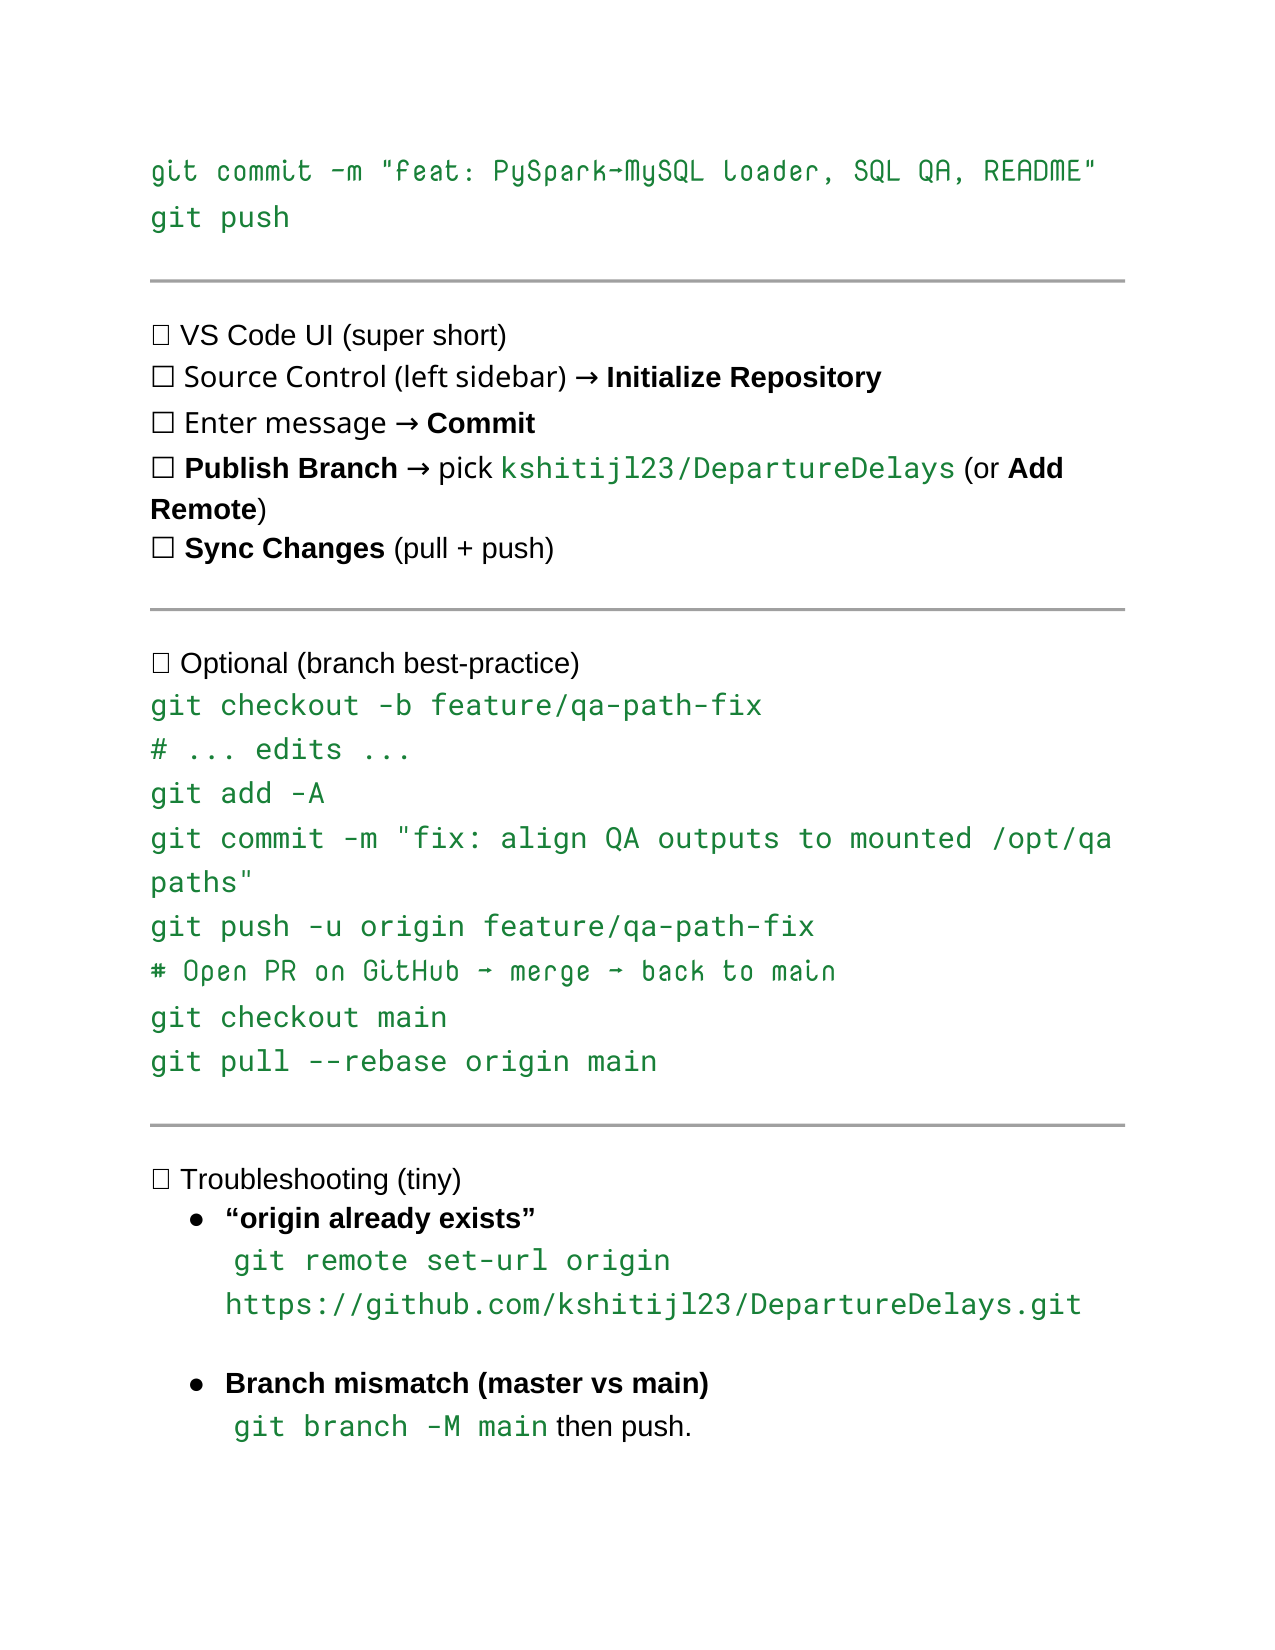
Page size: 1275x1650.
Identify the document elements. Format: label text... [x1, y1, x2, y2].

text # Open PR on GitHub → merge → back to main [150, 950, 1125, 991]
list Branch mismatch (master vs main) git branch -M main then push. [187, 1366, 1125, 1482]
text ☐ Enter message → Commit [150, 402, 1125, 442]
text ☐ Source Control (left sidebar) → Initialize Repository [150, 356, 1125, 396]
text git add -A [150, 773, 1125, 812]
text git checkout main [150, 997, 1125, 1035]
text ☐ Publish Branch → pick kshitijl23/DepartureDelays (or Add Remote) [150, 448, 1125, 526]
list “origin already exists” git remote set-url origin https://github.com/kshitijl23/DepartureDelays.git [187, 1201, 1125, 1361]
text git push [150, 197, 1125, 235]
text 🧯 Troubleshooting (tiny) [150, 1162, 1125, 1196]
text 🧭 VS Code UI (super short) [150, 318, 1125, 351]
text git pull --rebase origin main [150, 1041, 1125, 1079]
text git push -u origin feature/qa-path-fix [150, 906, 1125, 944]
text git commit -m "feat: PySpark→MySQL loader, SQL QA, README" [150, 150, 1125, 191]
text git commit -m "fix: align QA outputs to mounted /opt/qa paths" [150, 818, 1125, 900]
text # ... edits ... [150, 729, 1125, 768]
text 🌿 Optional (branch best-practice) [150, 647, 1125, 680]
text ☐ Sync Changes (pull + push) [150, 531, 1125, 603]
text git checkout -b feature/qa-path-fix [150, 685, 1125, 723]
